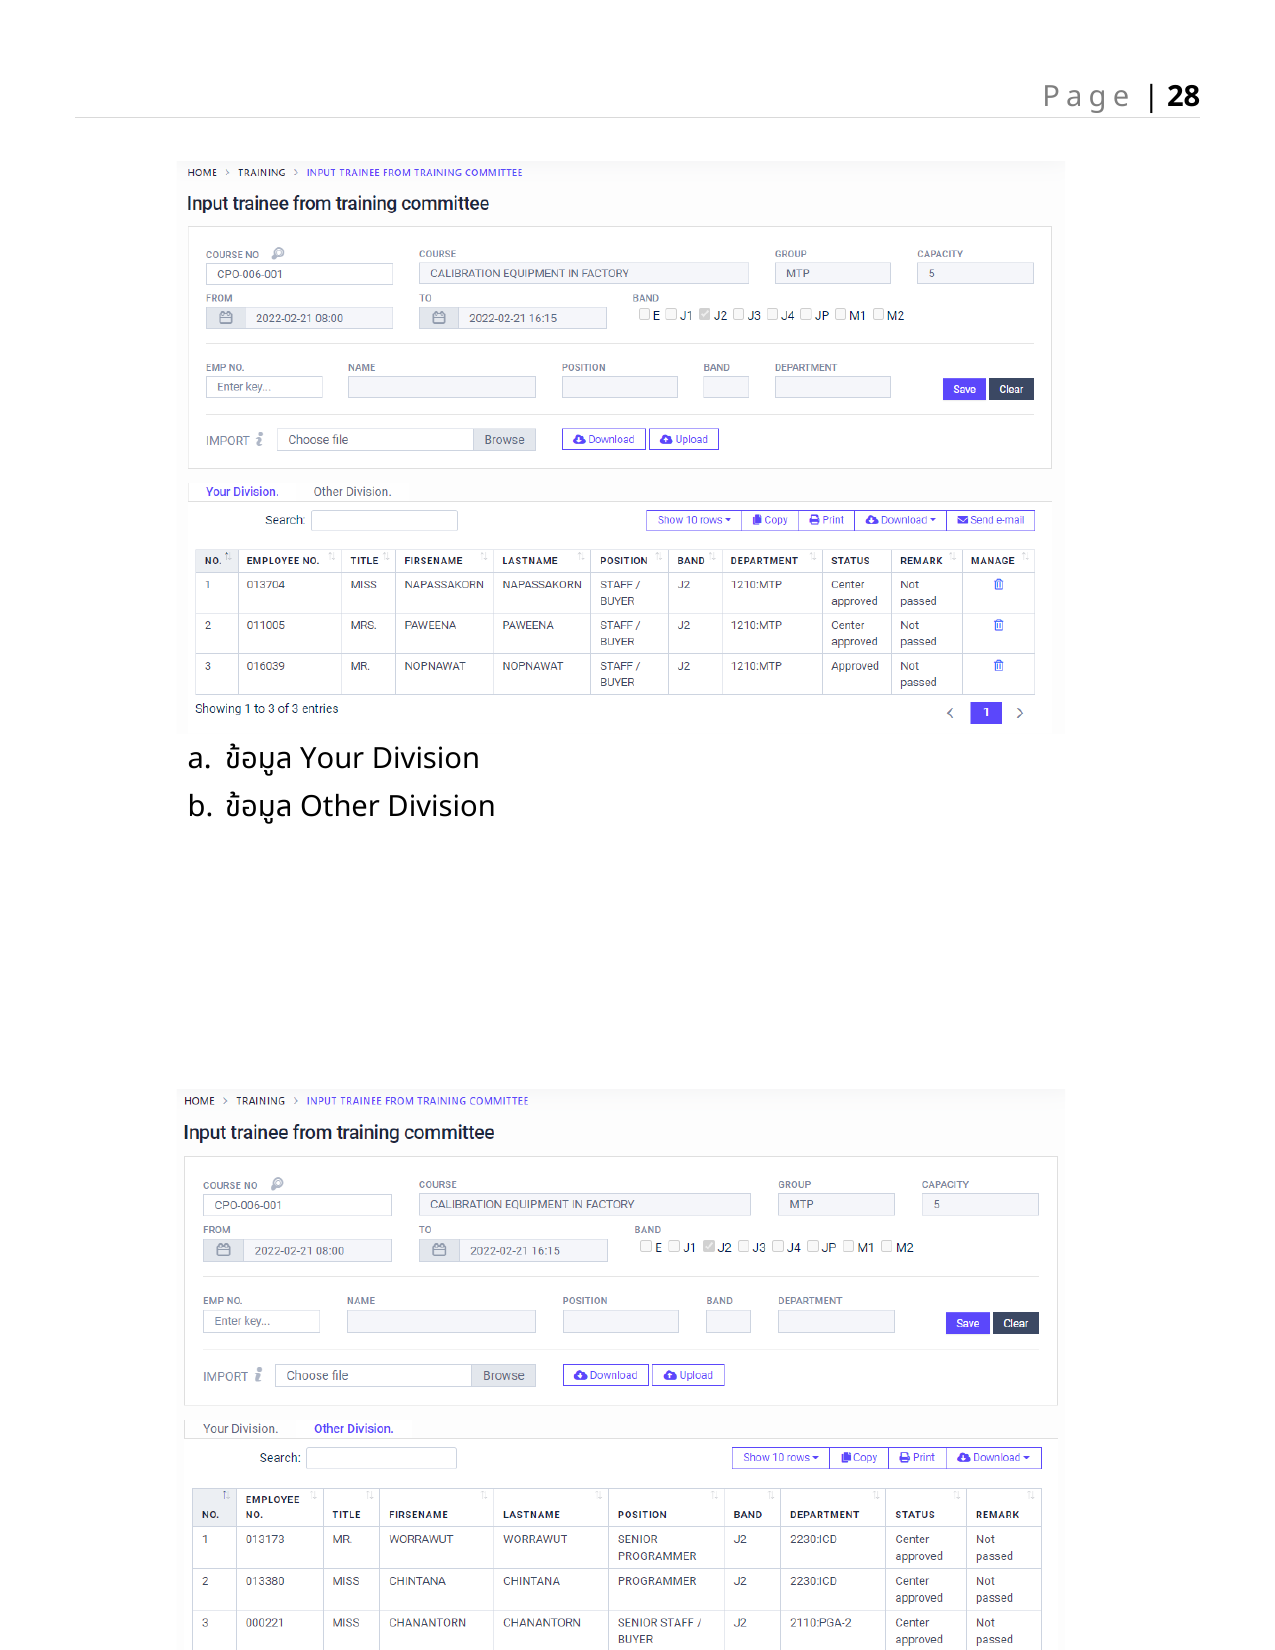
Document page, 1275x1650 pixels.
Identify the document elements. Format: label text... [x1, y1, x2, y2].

list ข้อมูล Other Division [187, 785, 1200, 829]
picture [176, 161, 1066, 734]
picture [176, 1089, 1066, 1650]
